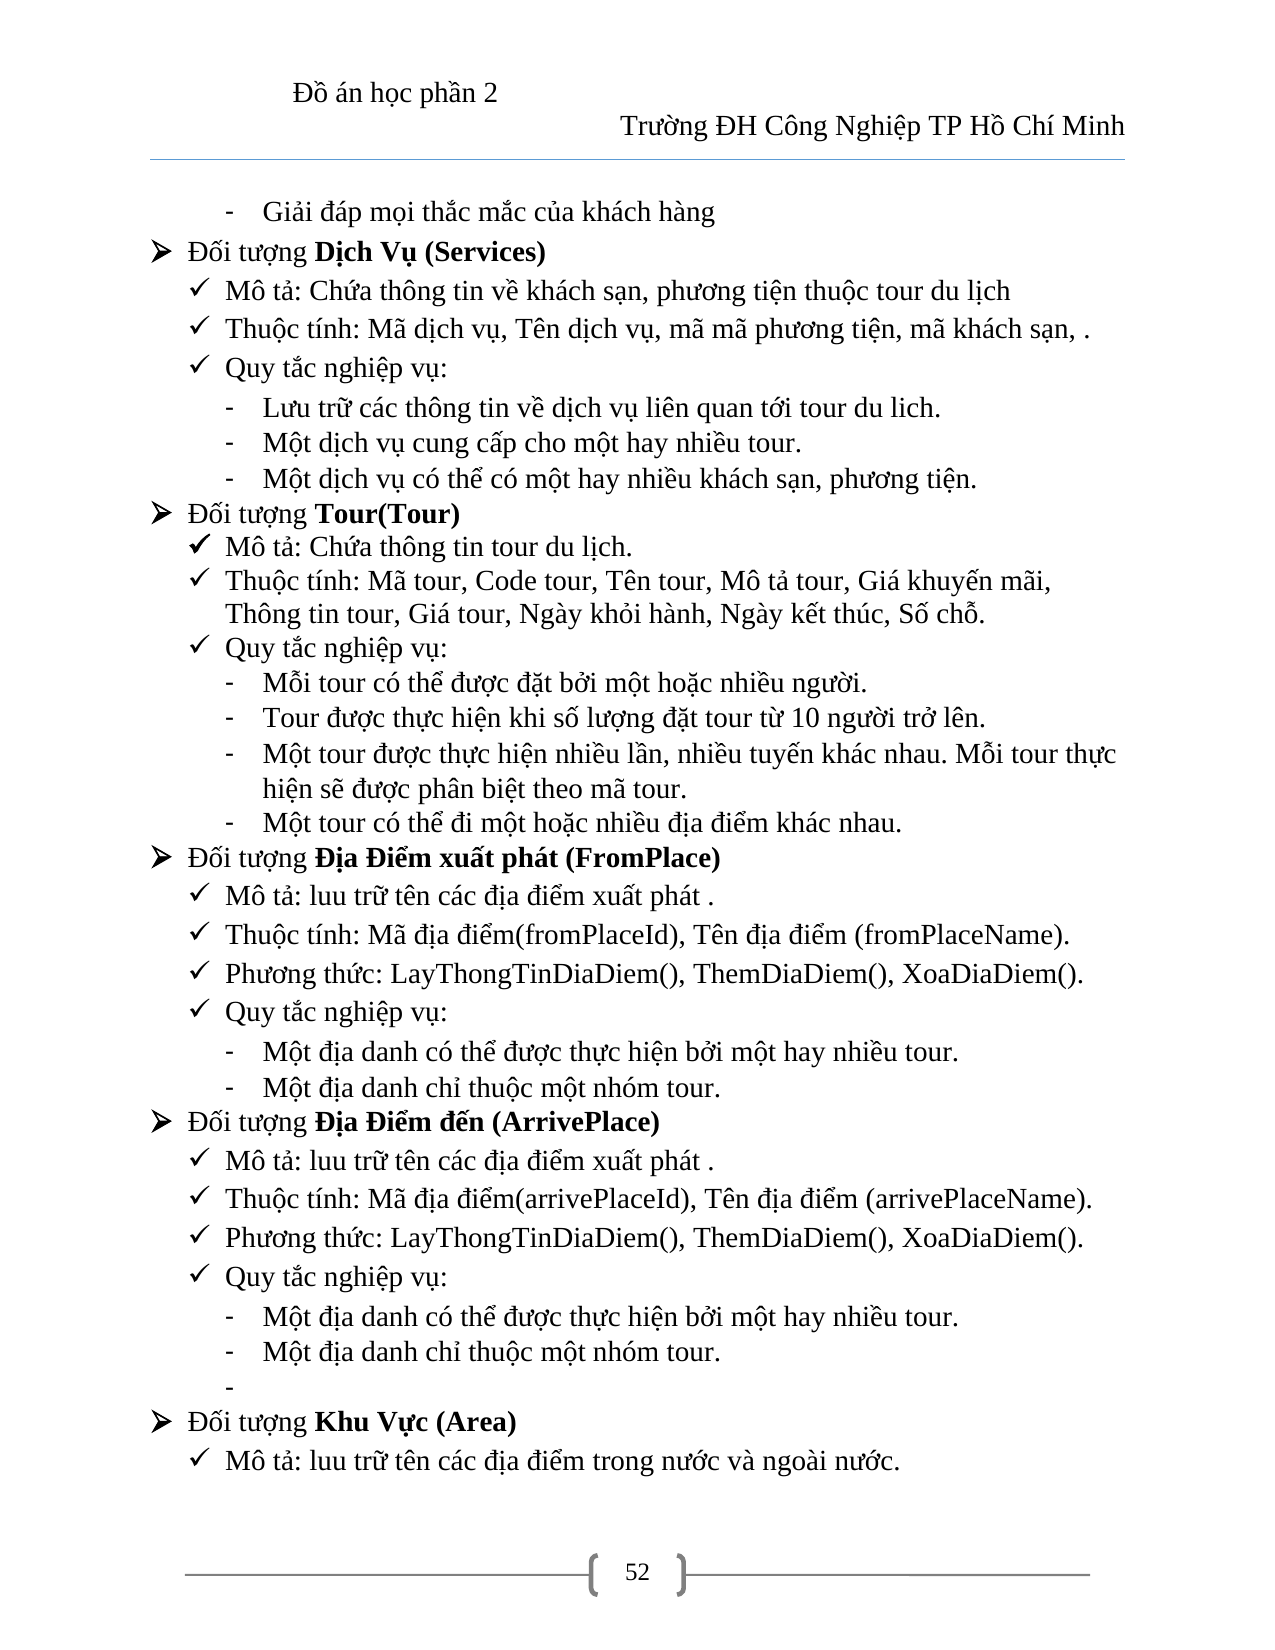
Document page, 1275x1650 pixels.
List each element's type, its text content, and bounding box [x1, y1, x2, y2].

list Một dịch vụ cung cấp cho một hay nhiều tour. [225, 424, 1125, 460]
list Thuộc tính: Mã tour, Code tour, Tên tour, Mô tả tour, Giá khuyến mãi, Thông tin tour, Giá tour, Ngày khỏi hành, Ngày kết thúc, Số chỗ. [187, 563, 1125, 630]
list Một dịch vụ có thể có một hay nhiều khách sạn, phương tiện. [225, 460, 1125, 496]
list Mô tả: Chứa thông tin tour du lịch. [187, 529, 1125, 563]
list Mỗi tour có thể được đặt bởi một hoặc nhiều người. [225, 664, 1125, 699]
list Đối tượng Tour(Tour) [150, 496, 1125, 529]
list Thuộc tính: Mã địa điểm(fromPlaceId), Tên địa điểm (fromPlaceName). [187, 917, 1125, 951]
list Mô tả: luu trữ tên các địa điểm xuất phát . [187, 1143, 1125, 1177]
list Đối tượng Khu Vực (Area) [150, 1404, 1125, 1438]
list Đối tượng Dịch Vụ (Services) [150, 234, 1125, 268]
list Một tour có thể đi một hoặc nhiều địa điểm khác nhau. [225, 804, 1125, 840]
list Một tour được thực hiện nhiều lần, nhiều tuyến khác nhau. Mỗi tour thực hiện sẽ được phân biệt theo mã tour. [225, 735, 1125, 804]
list Lưu trữ các thông tin về dịch vụ liên quan tới tour du lich. [225, 389, 1125, 424]
list Thuộc tính: Mã địa điểm(arrivePlaceId), Tên địa điểm (arrivePlaceName). [187, 1182, 1125, 1215]
list Phương thức: LayThongTinDiaDiem(), ThemDiaDiem(), XoaDiaDiem(). [187, 1220, 1120, 1254]
list Mô tả: luu trữ tên các địa điểm xuất phát . [187, 878, 1125, 912]
list Một địa danh chỉ thuộc một nhóm tour. [225, 1333, 1125, 1369]
list Quy tắc nghiệp vụ: [187, 630, 1125, 664]
list Mô tả: luu trữ tên các địa điểm trong nước và ngoài nước. [187, 1443, 1125, 1477]
list Giải đáp mọi thắc mắc của khách hàng [225, 193, 1125, 229]
list Một địa danh có thể được thực hiện bởi một hay nhiều tour. [225, 1033, 1125, 1069]
list Tour được thực hiện khi số lượng đặt tour từ 10 người trở lên. [225, 699, 1125, 735]
list Đối tượng Địa Điểm đến (ArrivePlace) [150, 1104, 1125, 1138]
list Quy tắc nghiệp vụ: [187, 994, 1125, 1028]
list Một địa danh có thể được thực hiện bởi một hay nhiều tour. [225, 1298, 1125, 1333]
list Một địa danh chỉ thuộc một nhóm tour. [225, 1069, 1125, 1104]
list Thuộc tính: Mã dịch vụ, Tên dịch vụ, mã mã phương tiện, mã khách sạn, . [187, 312, 1125, 345]
list Quy tắc nghiệp vụ: [187, 1259, 1125, 1293]
list Quy tắc nghiệp vụ: [187, 350, 1125, 384]
list Mô tả: Chứa thông tin về khách sạn, phương tiện thuộc tour du lịch [187, 273, 1125, 307]
list Phương thức: LayThongTinDiaDiem(), ThemDiaDiem(), XoaDiaDiem(). [187, 956, 1120, 989]
list Đối tượng Địa Điểm xuất phát (FromPlace) [150, 840, 1125, 873]
